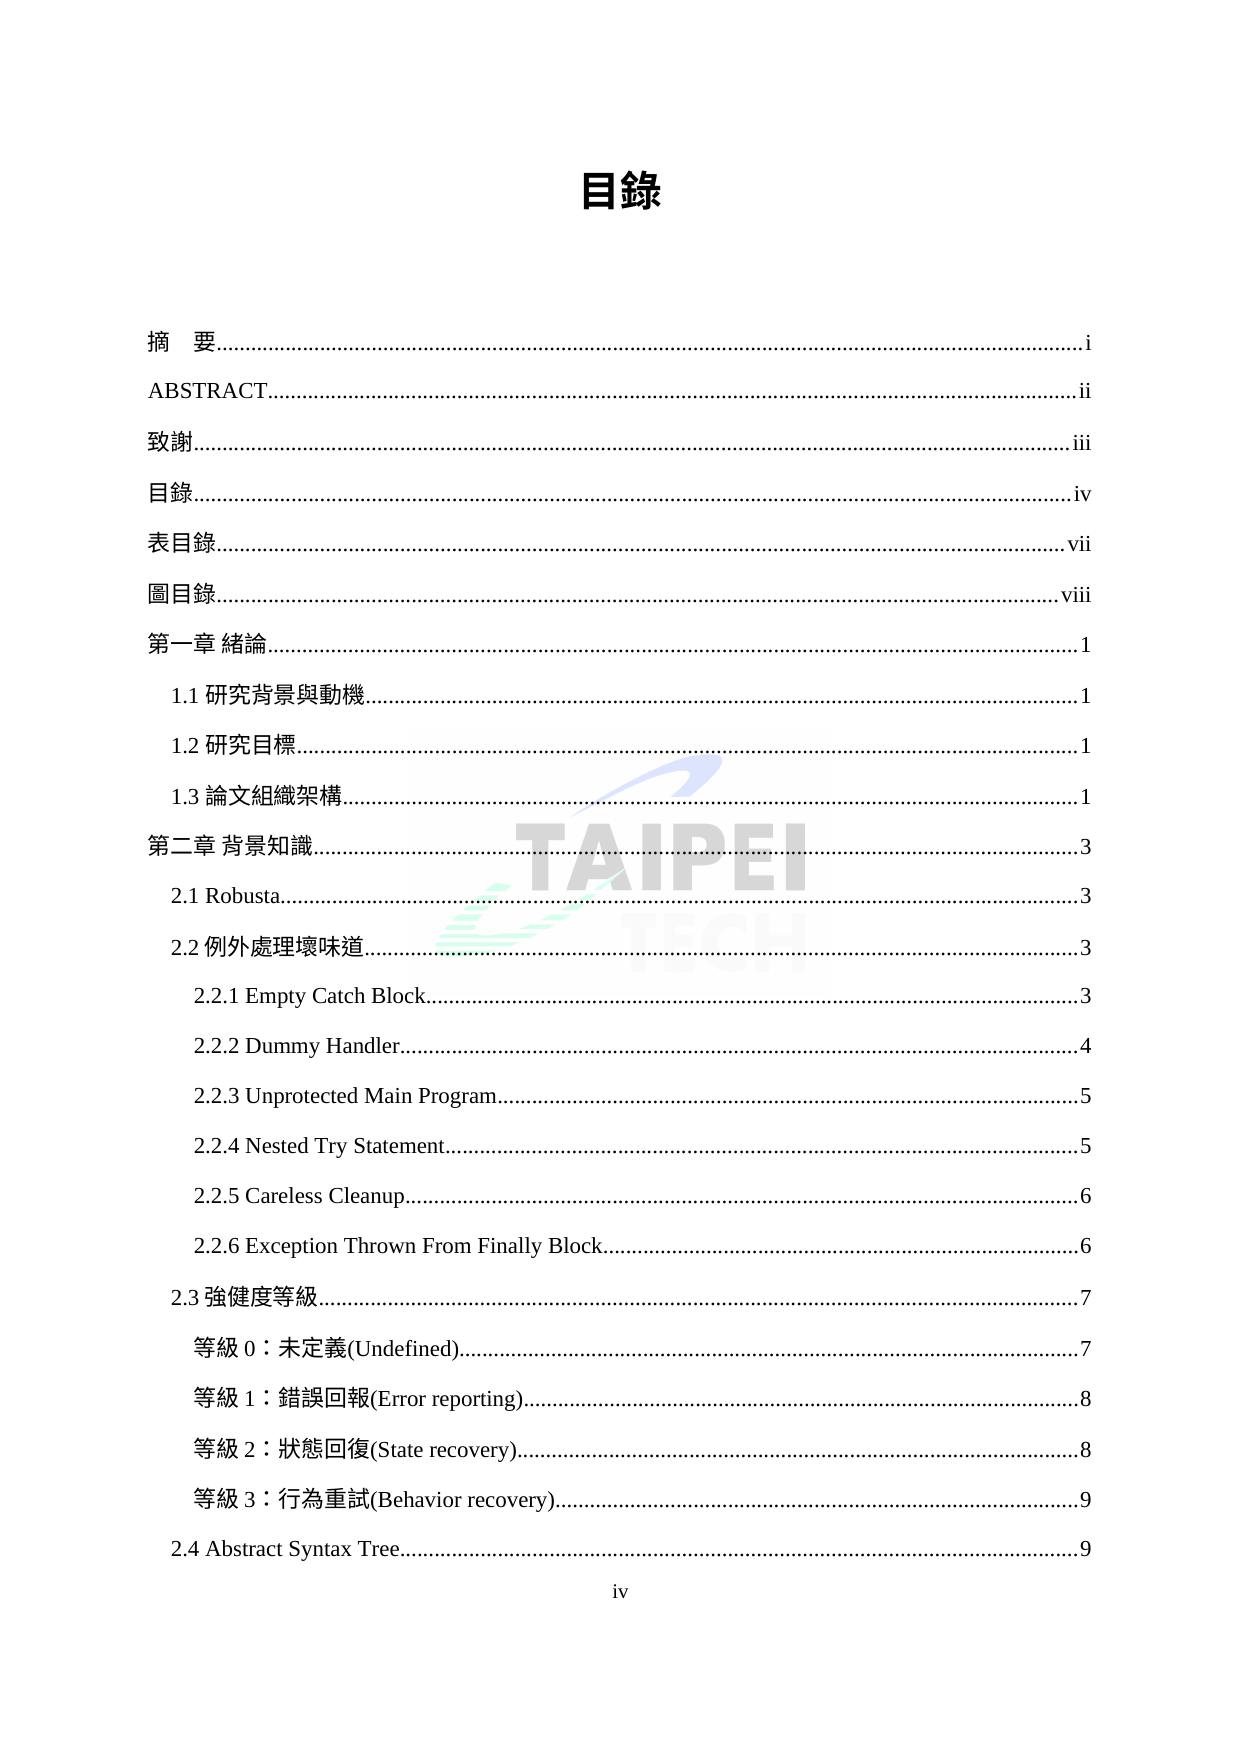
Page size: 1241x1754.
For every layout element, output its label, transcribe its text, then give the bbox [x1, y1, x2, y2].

subtitle 目錄 [148, 151, 1092, 226]
